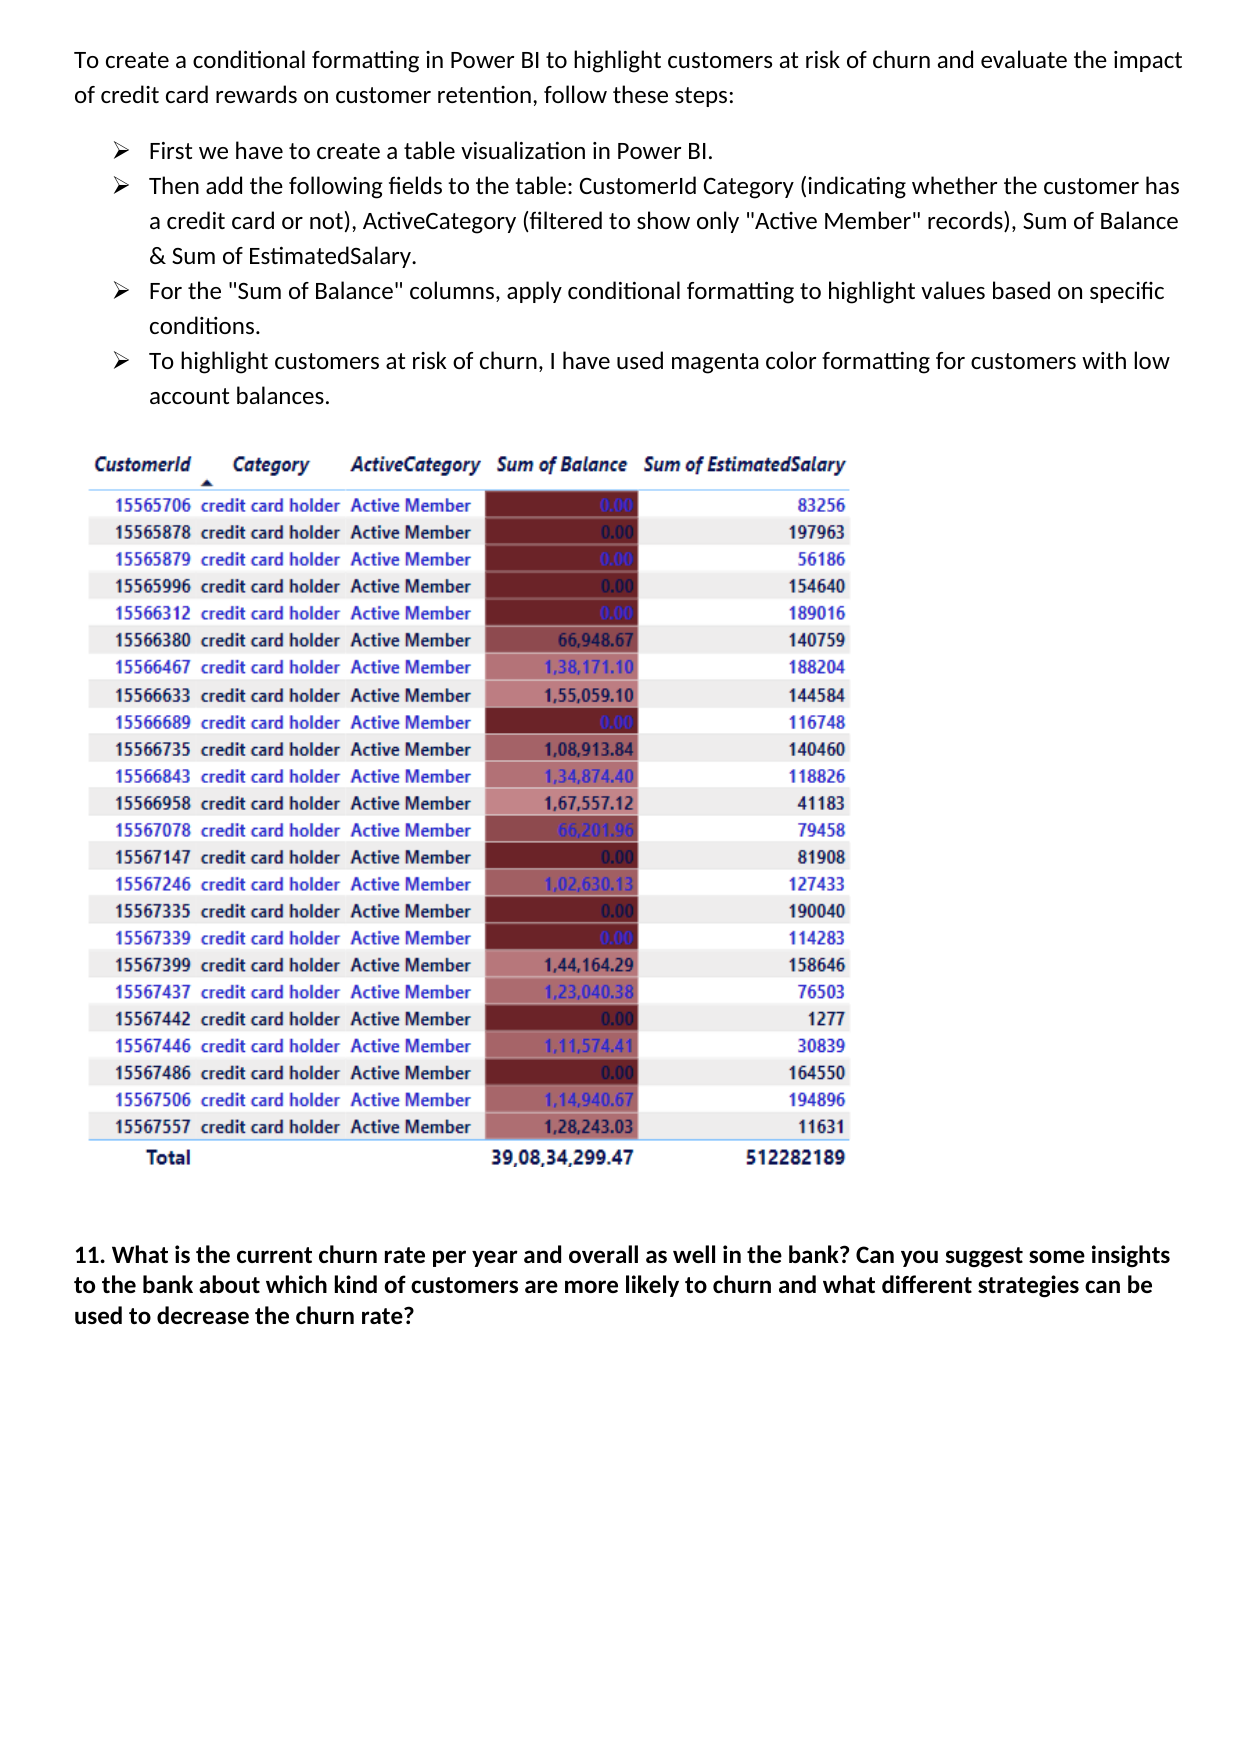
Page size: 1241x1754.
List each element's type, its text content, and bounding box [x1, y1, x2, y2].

text 11. What is the current churn rate per year and overall as well in the bank? Can you suggest some insights to the bank about which kind of customers are more likely to churn and what different strategies can be used to decrease the churn rate? [74, 1239, 1196, 1331]
list Then add the following fields to the table: CustomerId Category (indicating whether the customer has a credit card or not), ActiveCategory (filtered to show only "Active Member" records), Sum of Balance & Sum of EstimatedSalary. [111, 170, 1196, 271]
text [74, 44, 1196, 110]
list First we have to create a table visualization in Power BI. [111, 135, 1196, 166]
picture [73, 450, 922, 1167]
list For the "Sum of Balance" columns, apply conditional formatting to highlight values based on specific conditions. [111, 275, 1196, 341]
list To highlight customers at risk of churn, I have used magenta color formatting for customers with low account balances. [111, 345, 1196, 411]
